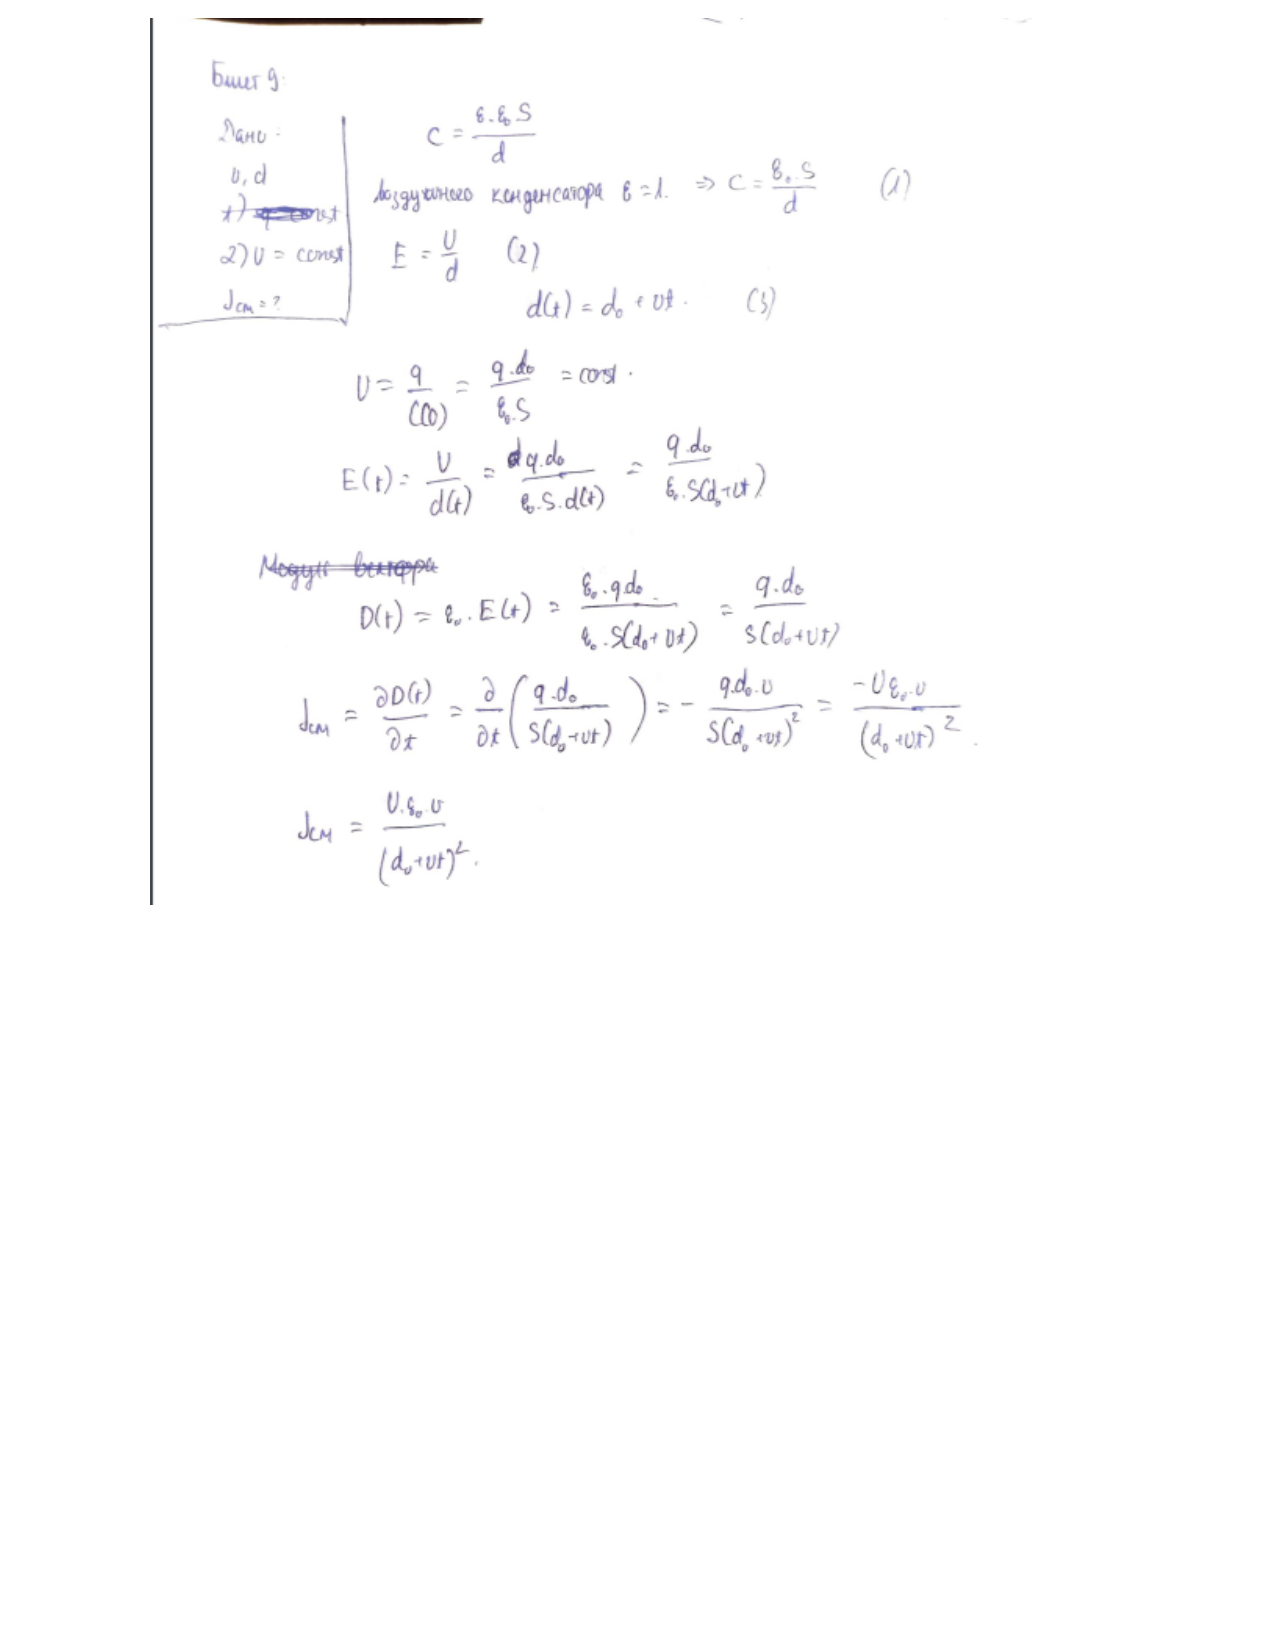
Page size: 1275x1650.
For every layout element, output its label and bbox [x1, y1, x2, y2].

picture [150, 18, 1068, 905]
